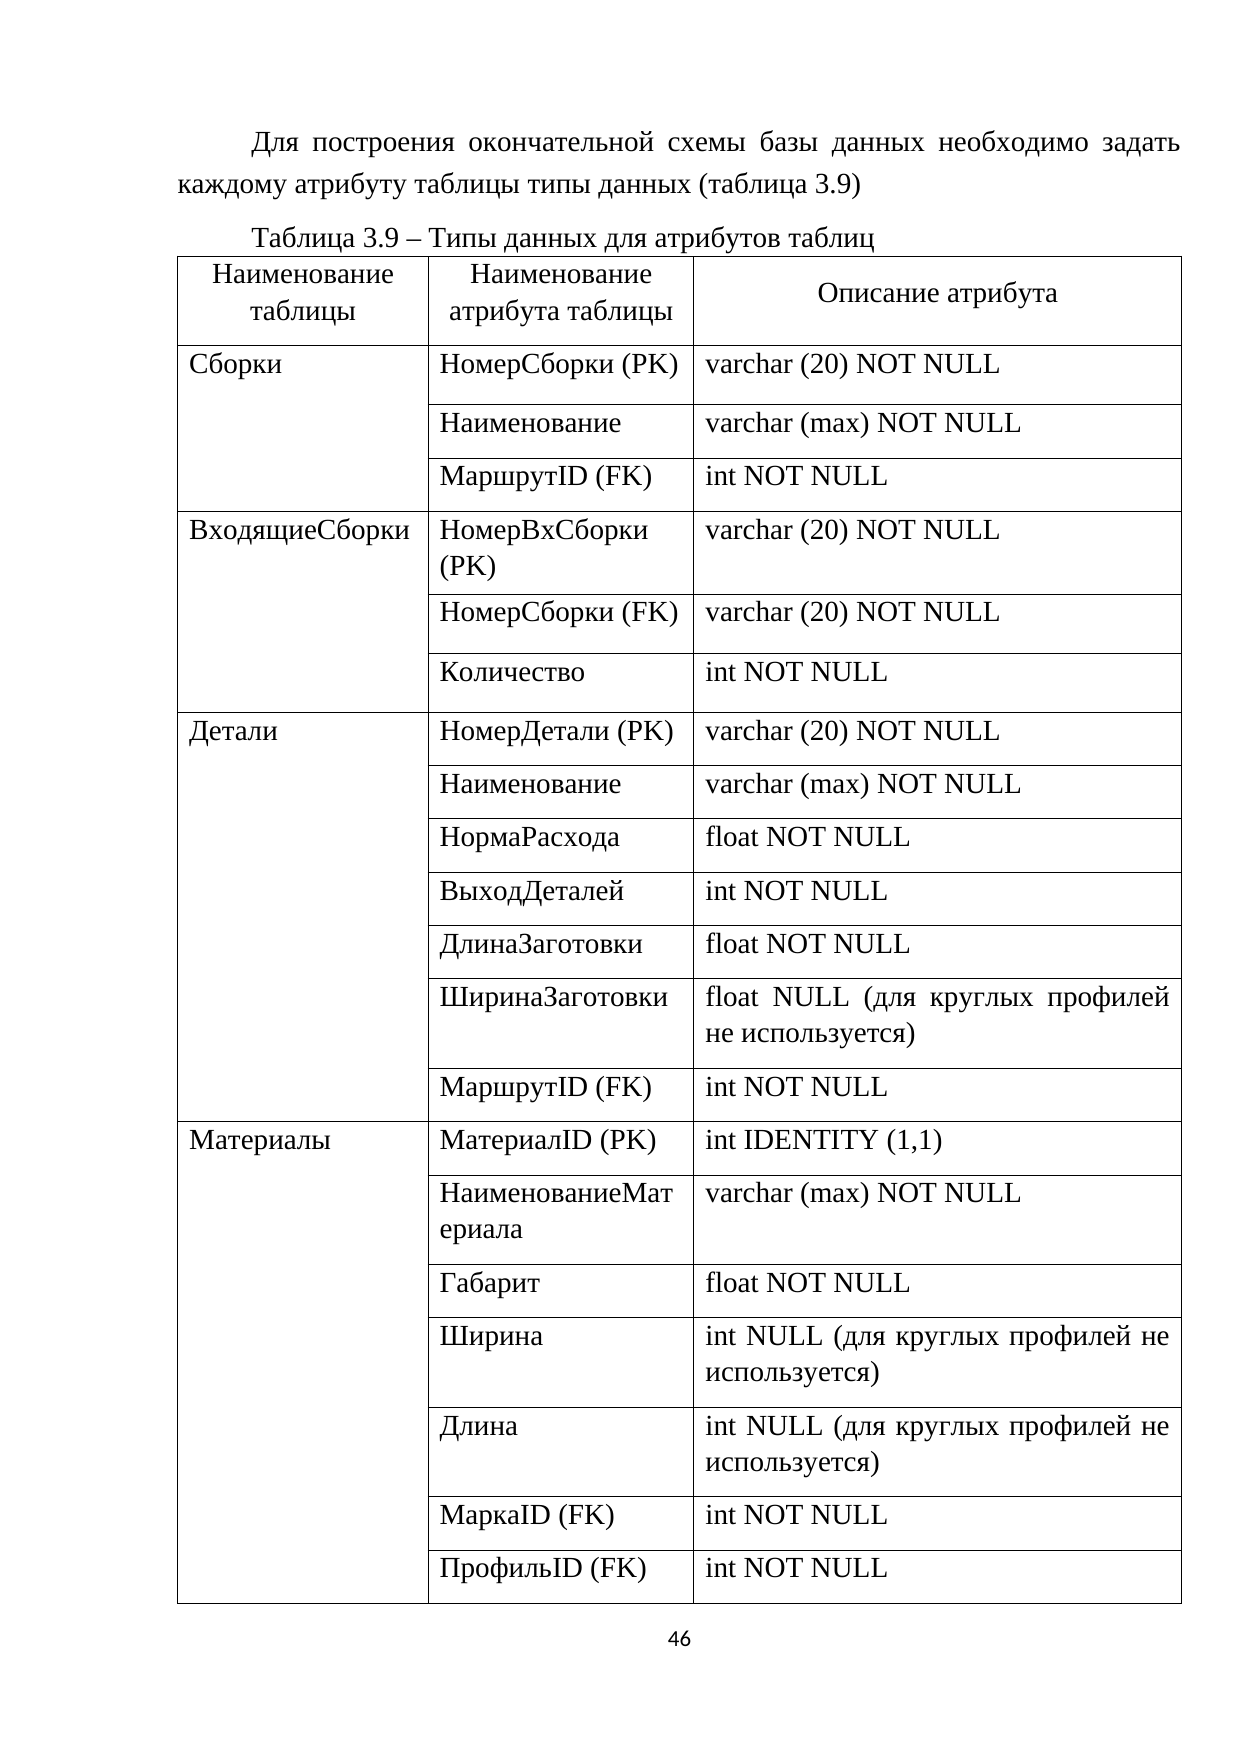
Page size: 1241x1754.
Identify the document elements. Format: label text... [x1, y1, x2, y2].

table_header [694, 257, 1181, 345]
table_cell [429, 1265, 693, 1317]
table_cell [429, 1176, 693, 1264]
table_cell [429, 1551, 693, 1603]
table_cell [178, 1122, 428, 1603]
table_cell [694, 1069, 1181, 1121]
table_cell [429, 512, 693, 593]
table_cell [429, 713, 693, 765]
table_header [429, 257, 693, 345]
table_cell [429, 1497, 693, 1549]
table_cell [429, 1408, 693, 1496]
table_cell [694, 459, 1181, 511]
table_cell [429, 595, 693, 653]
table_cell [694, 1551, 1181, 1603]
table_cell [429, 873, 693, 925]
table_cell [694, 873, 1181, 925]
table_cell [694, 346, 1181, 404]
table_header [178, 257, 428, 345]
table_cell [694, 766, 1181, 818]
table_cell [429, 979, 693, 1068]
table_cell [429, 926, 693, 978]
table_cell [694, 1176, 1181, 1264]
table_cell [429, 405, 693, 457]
text Таблица 3.9 – Типы данных для атрибутов таблиц [177, 214, 1181, 256]
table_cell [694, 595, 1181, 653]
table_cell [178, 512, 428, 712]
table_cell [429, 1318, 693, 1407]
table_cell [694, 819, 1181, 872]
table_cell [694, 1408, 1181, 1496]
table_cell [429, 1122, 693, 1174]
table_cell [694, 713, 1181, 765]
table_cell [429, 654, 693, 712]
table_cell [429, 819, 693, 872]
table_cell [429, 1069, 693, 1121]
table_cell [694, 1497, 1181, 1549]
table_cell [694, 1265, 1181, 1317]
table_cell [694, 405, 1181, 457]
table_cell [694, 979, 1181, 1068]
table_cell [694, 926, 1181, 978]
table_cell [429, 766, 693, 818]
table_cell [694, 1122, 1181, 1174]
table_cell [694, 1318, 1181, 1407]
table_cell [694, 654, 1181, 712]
text Для построения окончательной схемы базы данных необходимо задать каждому атрибуту таблицы типы данных (таблица 3.9) [177, 118, 1181, 201]
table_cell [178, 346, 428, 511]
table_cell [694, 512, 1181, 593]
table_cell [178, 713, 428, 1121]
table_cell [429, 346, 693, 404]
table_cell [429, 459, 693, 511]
